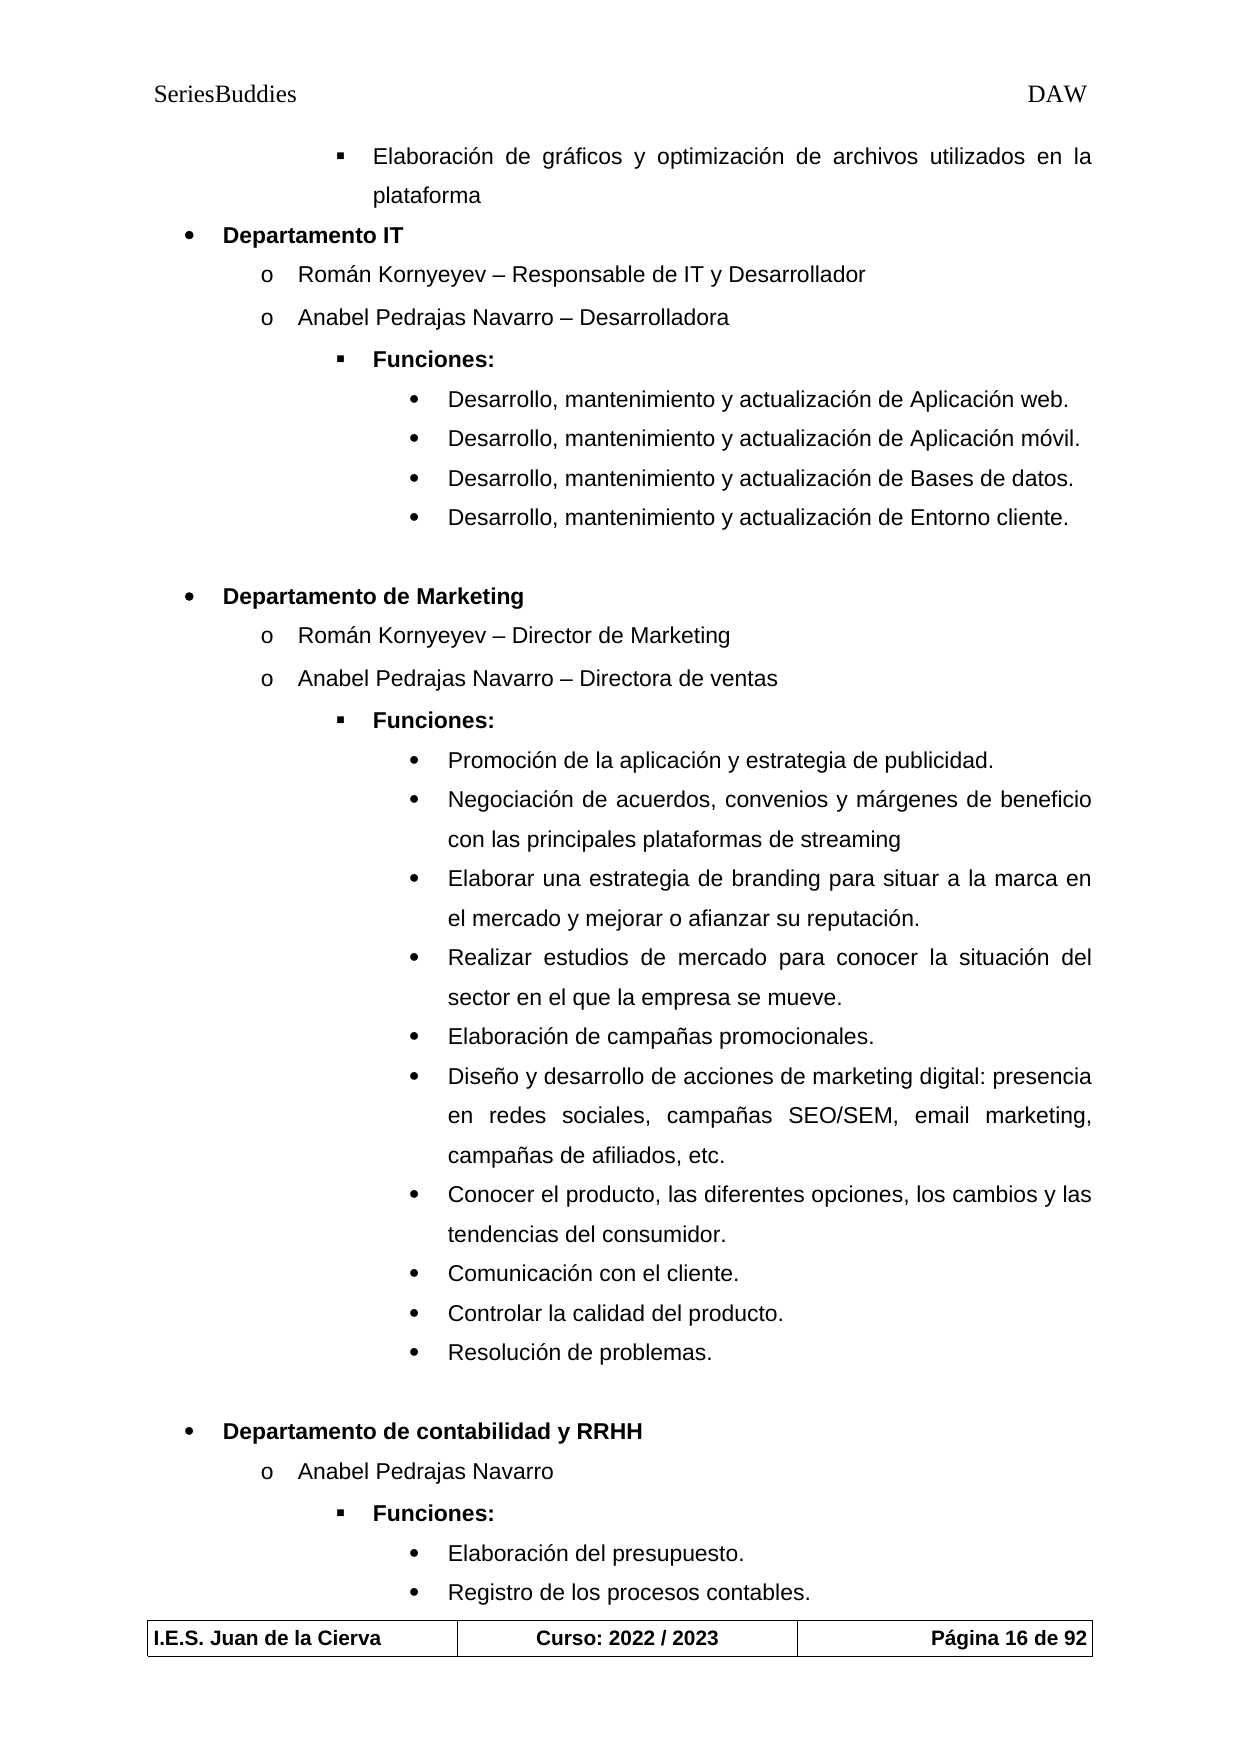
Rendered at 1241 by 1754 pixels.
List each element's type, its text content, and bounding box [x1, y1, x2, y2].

list Negociación de acuerdos, convenios y márgenes de beneficio con las principales plataformas de streaming [410, 786, 1093, 852]
list Controlar la calidad del producto. [410, 1300, 1093, 1326]
list Elaboración de campañas promocionales. [410, 1023, 1093, 1050]
list Anabel Pedrajas Navarro [260, 1458, 1093, 1486]
list Anabel Pedrajas Navarro – Desarrolladora [260, 304, 1093, 332]
list Elaborar una estrategia de branding para situar a la marca en el mercado y mejorar o afianzar su reputación. [410, 865, 1093, 931]
list Elaboración del presupuesto. [410, 1539, 1093, 1566]
list Funciones: [335, 1500, 1093, 1526]
list Desarrollo, mantenimiento y actualización de Entorno cliente. [410, 504, 1093, 530]
list Elaboración de gráficos y optimización de archivos utilizados en la plataforma [335, 143, 1093, 208]
list Desarrollo, mantenimiento y actualización de Aplicación móvil. [410, 425, 1093, 451]
list Desarrollo, mantenimiento y actualización de Bases de datos. [410, 464, 1093, 491]
list Funciones: [335, 707, 1093, 734]
list Promoción de la aplicación y estrategia de publicidad. [410, 747, 1093, 773]
list Funciones: [335, 346, 1093, 372]
list Departamento de contabilidad y RRHH [185, 1418, 1093, 1444]
list Realizar estudios de mercado para conocer la situación del sector en el que la empresa se mueve. [410, 944, 1093, 1010]
list Departamento de Marketing [185, 583, 1093, 609]
list Departamento IT [185, 222, 1093, 248]
list Desarrollo, mantenimiento y actualización de Aplicación web. [410, 386, 1093, 412]
list Registro de los procesos contables. [410, 1579, 1093, 1605]
list Comunicación con el cliente. [410, 1260, 1093, 1287]
list Anabel Pedrajas Navarro – Directora de ventas [260, 665, 1093, 693]
list Diseño y desarrollo de acciones de marketing digital: presencia en redes sociales, campañas SEO/SEM, email marketing, campañas de afiliados, etc. [410, 1063, 1093, 1168]
list Resolución de problemas. [410, 1339, 1093, 1366]
list Román Kornyeyev – Responsable de IT y Desarrollador [260, 261, 1093, 289]
list Conocer el producto, las diferentes opciones, los cambios y las tendencias del consumidor. [410, 1181, 1093, 1247]
list Román Kornyeyev – Director de Marketing [260, 622, 1093, 651]
